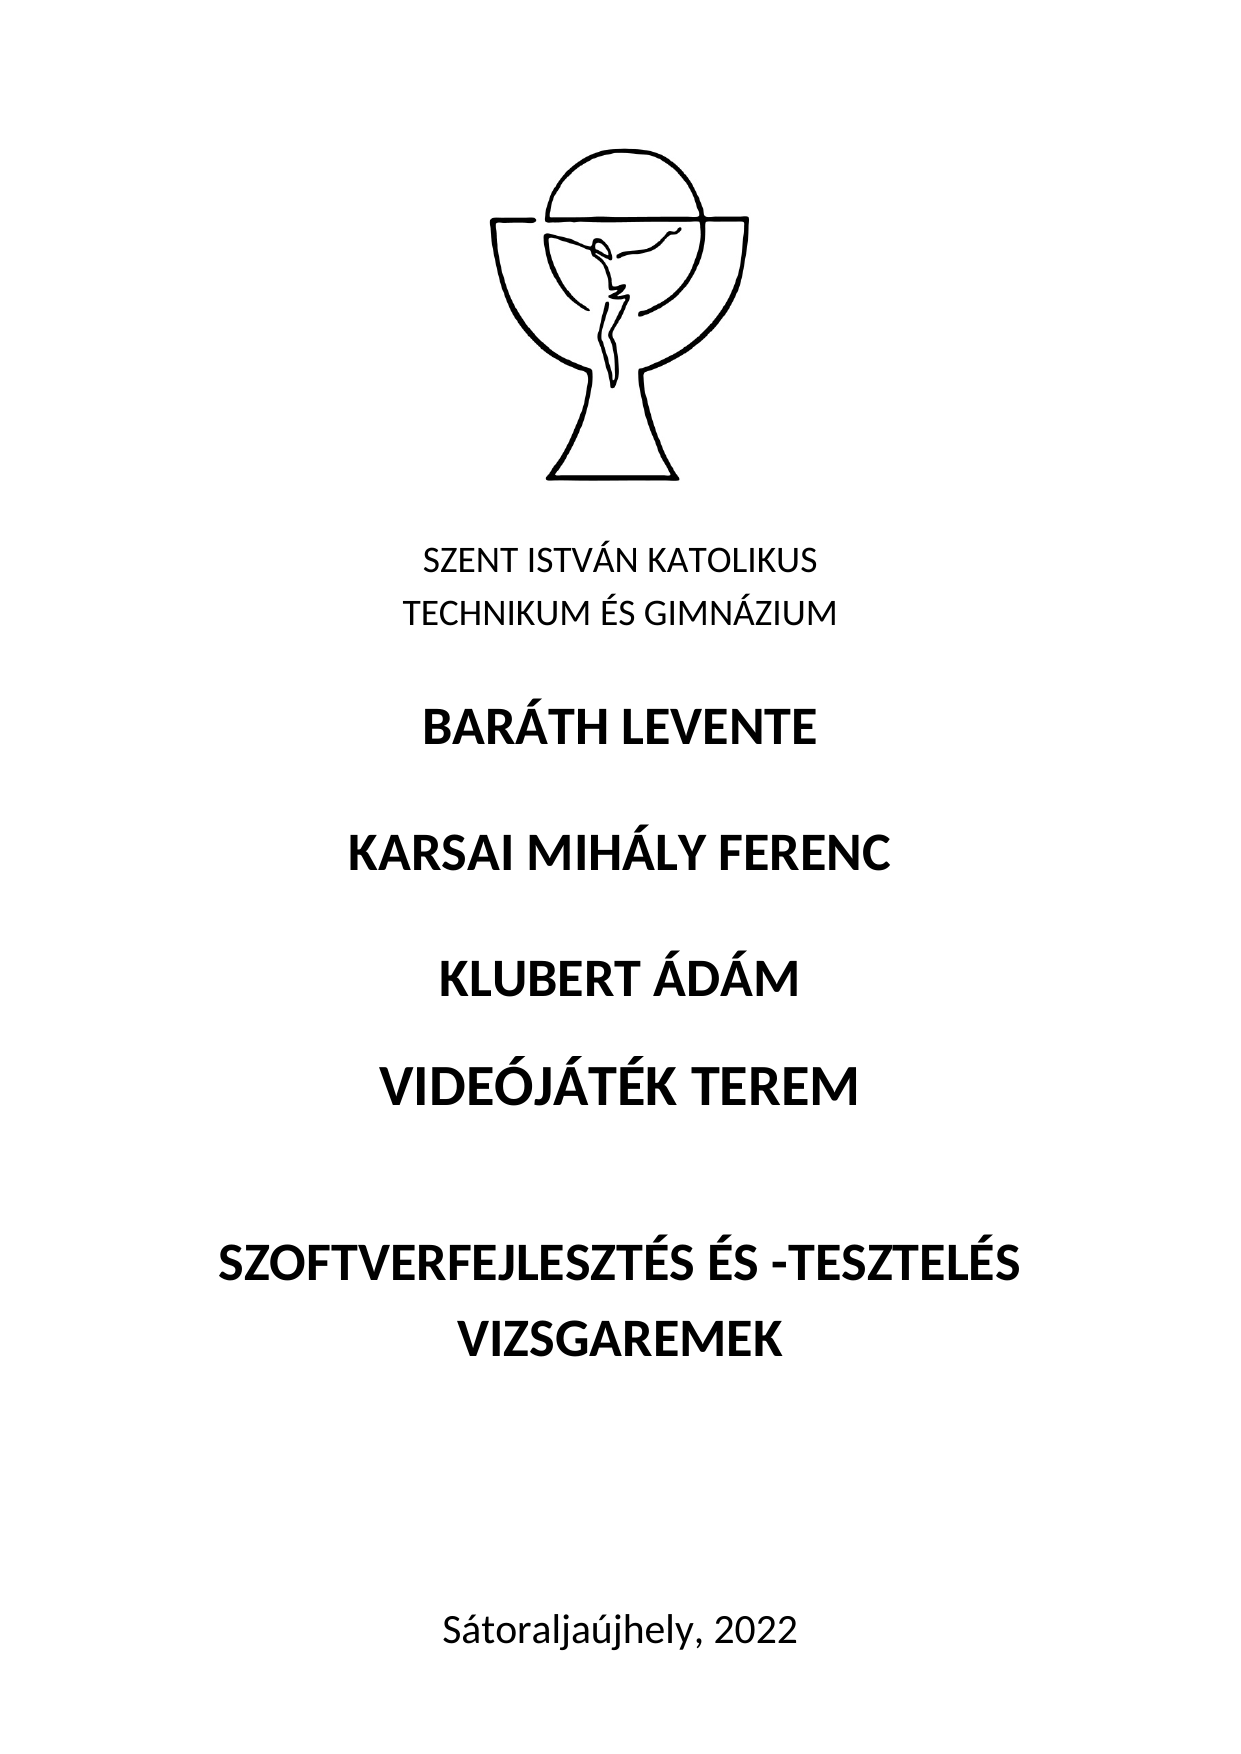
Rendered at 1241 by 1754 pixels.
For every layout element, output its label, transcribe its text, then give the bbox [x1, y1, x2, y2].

text Videójáték terem [148, 1049, 1093, 1120]
text Sátoraljaújhely, 2022 [148, 1603, 1093, 1654]
text Baráth Levente [148, 692, 1093, 758]
picture [489, 146, 751, 483]
text Szoftverfejlesztés és -tesztelés vizsgaremek [148, 1228, 1093, 1370]
text Szent István Katolikus Technikum és Gimnázium [148, 536, 1093, 635]
text Karsai Mihály Ferenc [148, 818, 1093, 884]
text Klubert Ádám [148, 944, 1093, 1010]
